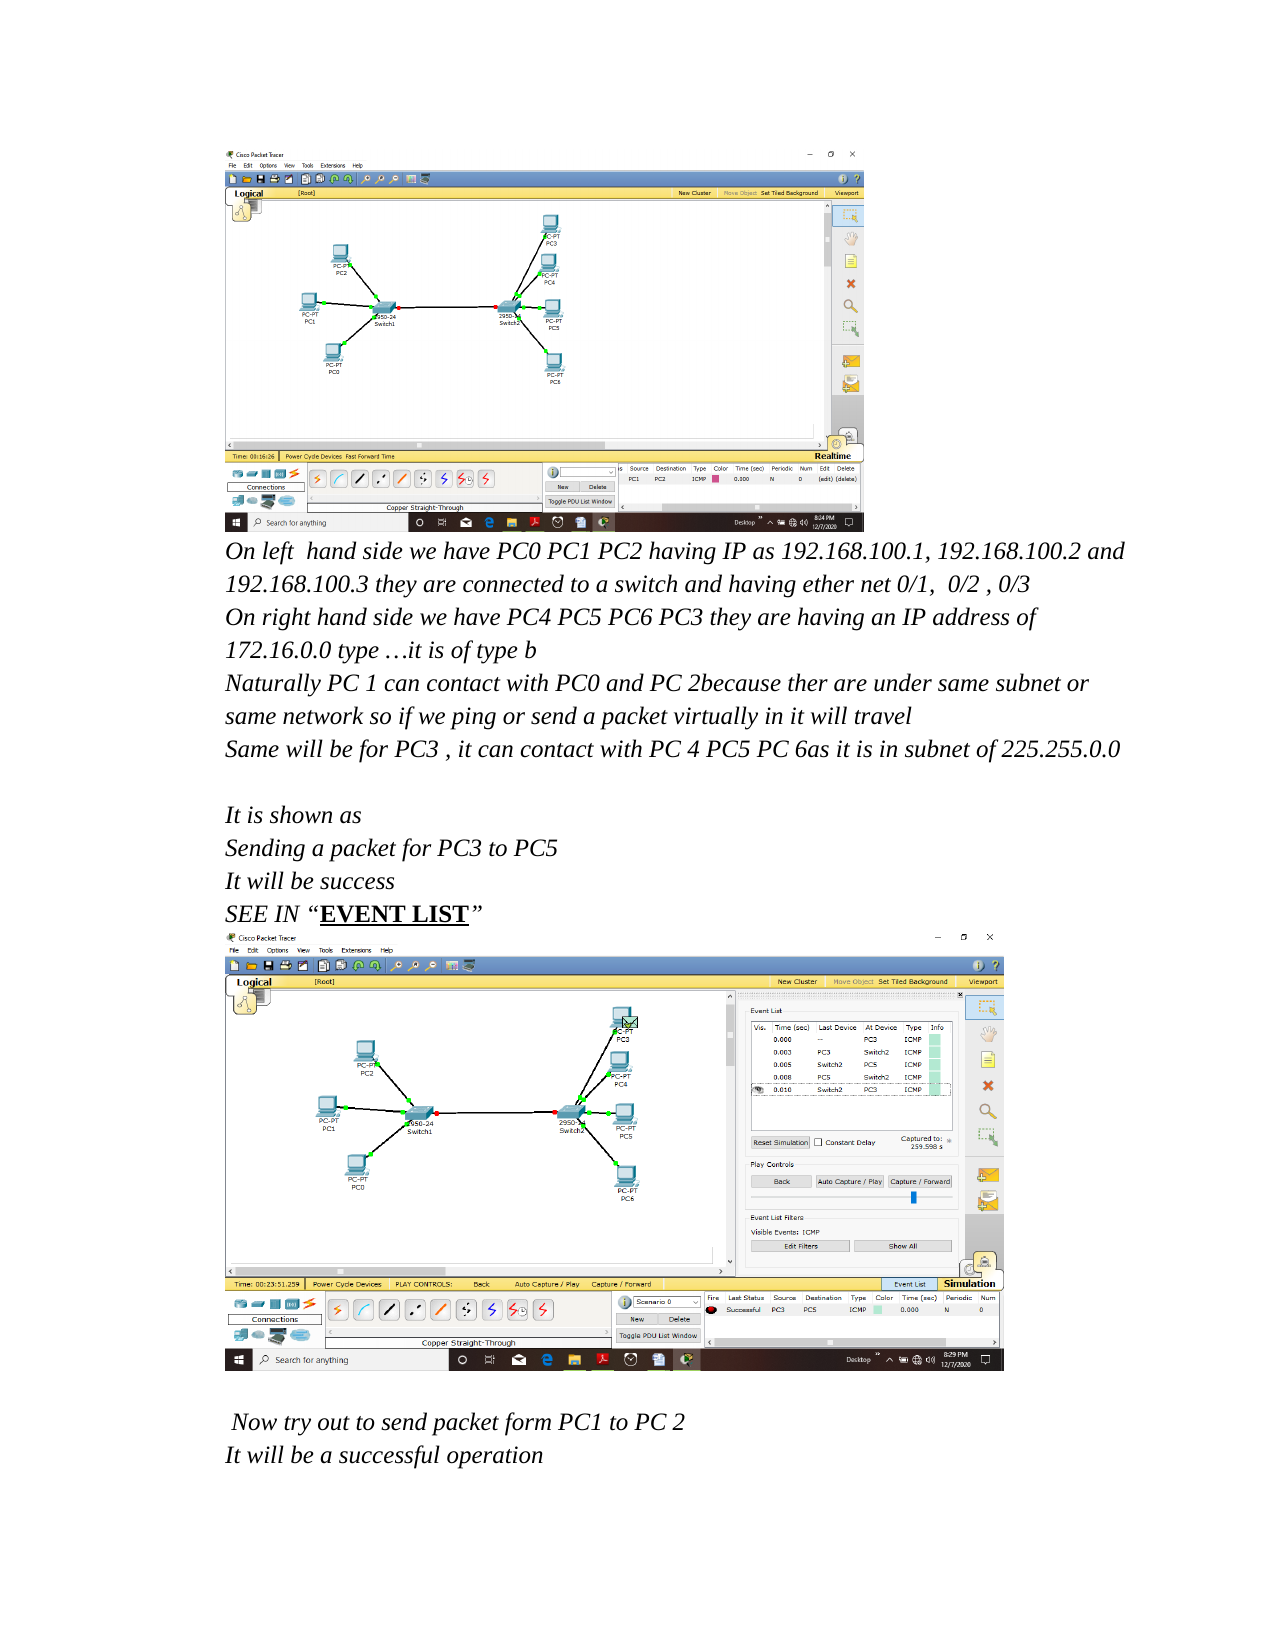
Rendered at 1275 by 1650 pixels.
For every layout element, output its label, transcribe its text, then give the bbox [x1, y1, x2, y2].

picture [225, 931, 1004, 1371]
picture [225, 149, 864, 532]
list Now try out to send packet form PC1 to PC 2 [225, 1407, 1125, 1436]
list Sending a packet for PC3 to PC5 [225, 833, 1125, 862]
list It is shown as [225, 800, 1125, 829]
list It will be success [225, 866, 1125, 895]
list SEE IN “EVENT LIST” [225, 899, 1125, 928]
list On right hand side we have PC4 PC5 PC6 PC3 they are having an IP address of 172.16.0.0 type …it is of type b [225, 602, 1125, 664]
list It will be a successful operation [225, 1440, 1125, 1469]
list On left hand side we have PC0 PC1 PC2 having IP as 192.168.100.1, 192.168.100.2 and 192.168.100.3 they are connected to a switch and having ether net 0/1, 0/2 , 0/3 [225, 536, 1125, 598]
list Naturally PC 1 can contact with PC0 and PC 2because ther are under same subnet or same network so if we ping or send a packet virtually in it will travel [225, 668, 1125, 730]
list Same will be for PC3 , it can contact with PC 4 PC5 PC 6as it is in subnet of 225.255.0.0 [225, 734, 1125, 763]
